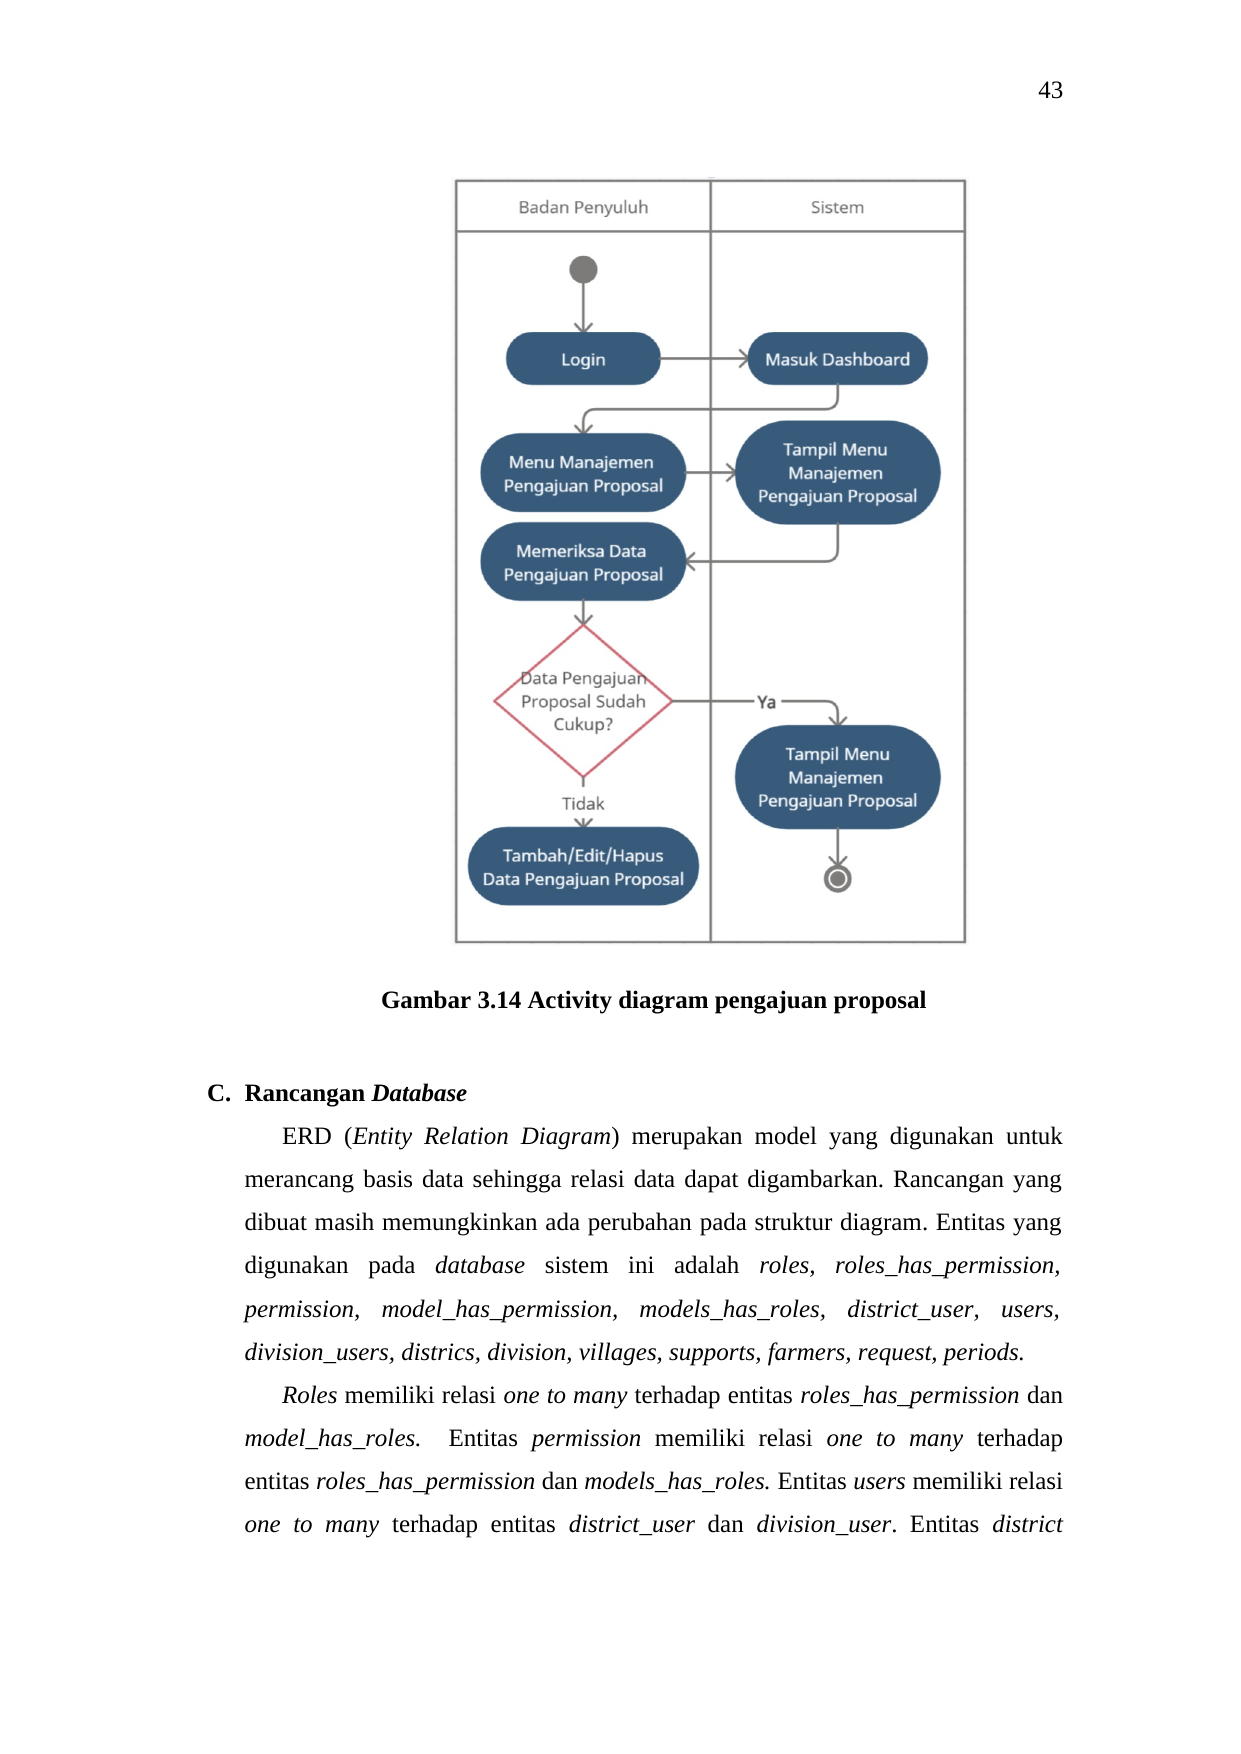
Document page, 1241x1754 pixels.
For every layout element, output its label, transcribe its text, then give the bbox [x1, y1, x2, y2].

picture [450, 177, 969, 946]
list ERD (Entity Relation Diagram) merupakan model yang digunakan untuk merancang basis data sehingga relasi data dapat digambarkan. Rancangan yang dibuat masih memungkinkan ada perubahan pada struktur diagram. Entitas yang digunakan pada database sistem ini adalah roles, roles_has_permission, permission, model_has_permission, models_has_roles, district_user, users, division_users, districs, division, villages, supports, farmers, request, periods. [244, 1121, 1063, 1366]
list Rancangan Database [207, 1078, 1063, 1107]
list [244, 1380, 1063, 1538]
